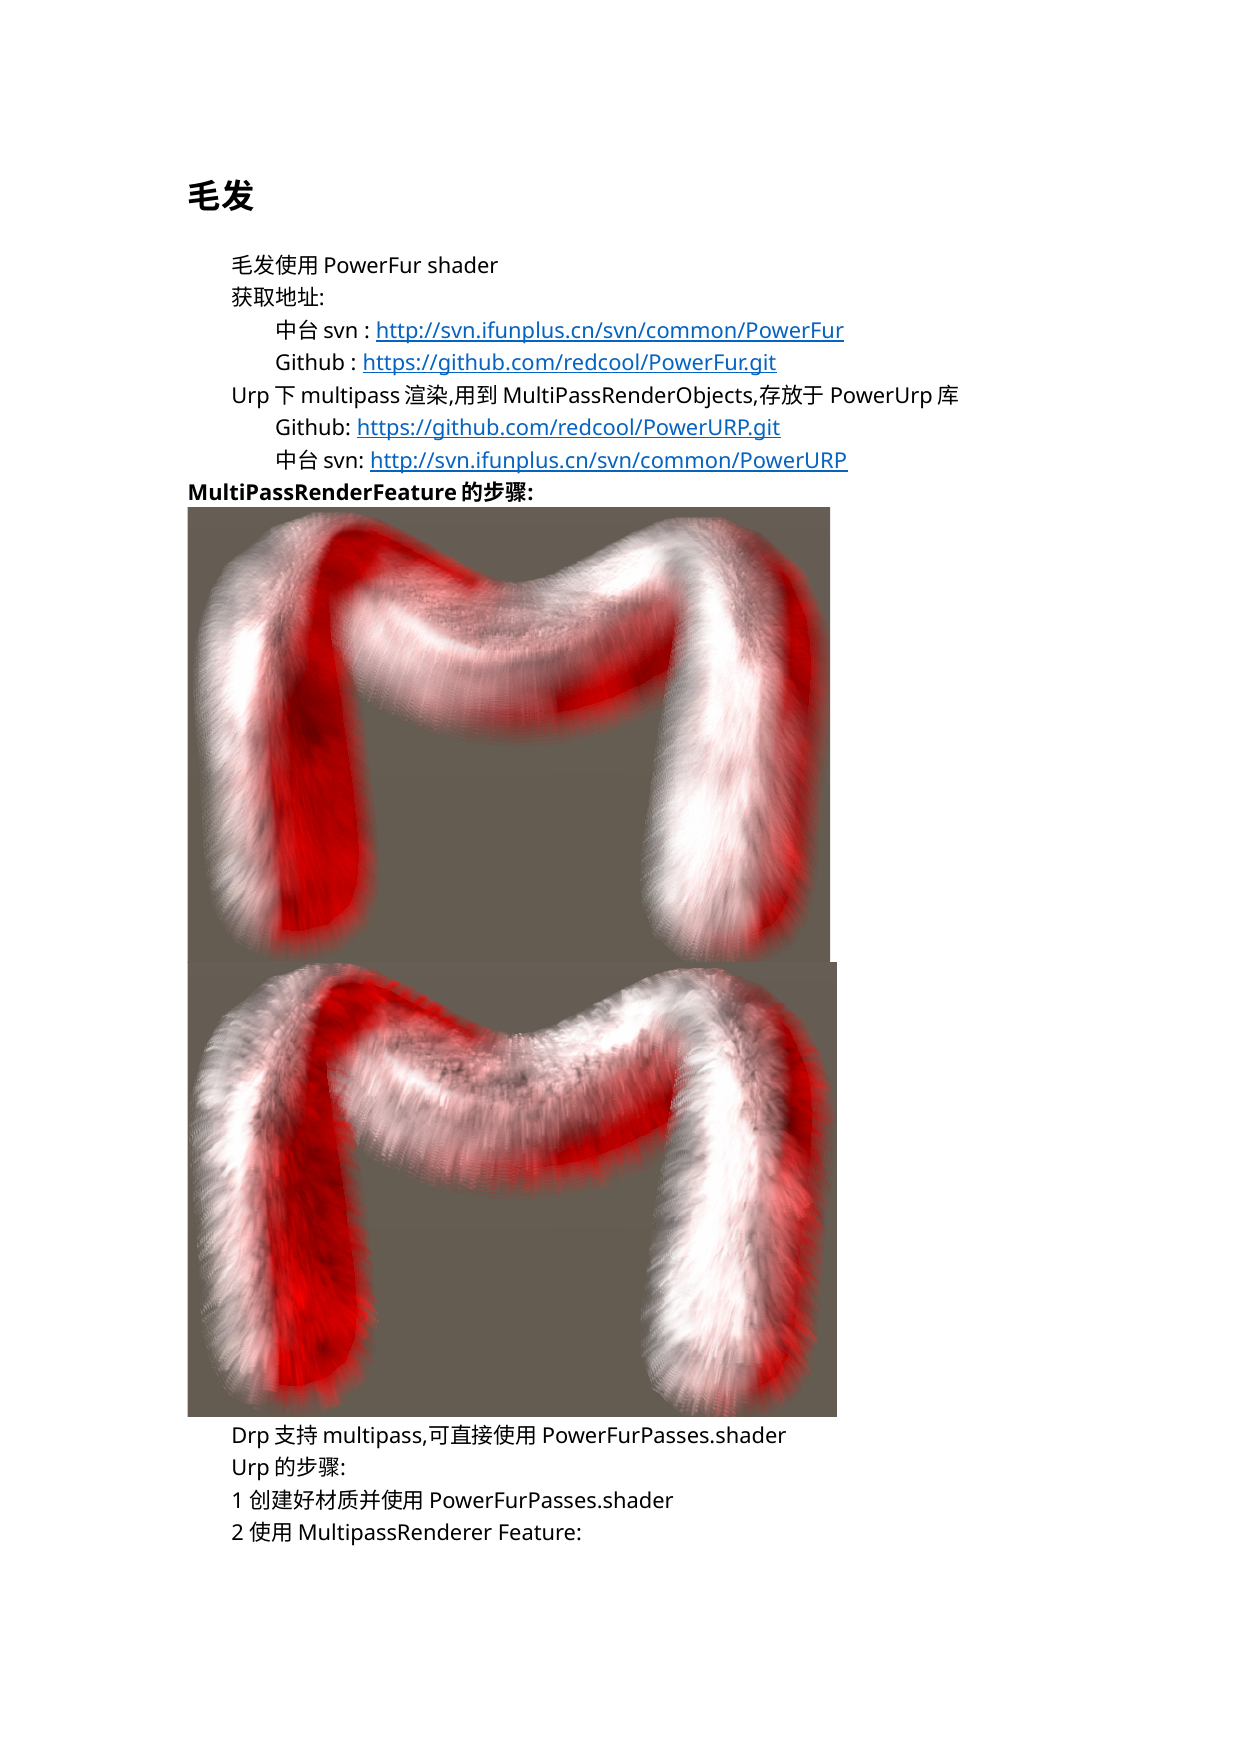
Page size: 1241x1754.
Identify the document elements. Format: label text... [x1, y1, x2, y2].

text Github: https://github.com/redcool/PowerURP.git [187, 410, 1053, 443]
text Urp的步骤: [187, 1450, 1053, 1483]
picture [187, 507, 837, 1417]
text Urp下multipass渲染,用到MultiPassRenderObjects,存放于 PowerUrp库 [187, 378, 1053, 410]
text Github : https://github.com/redcool/PowerFur.git [187, 345, 1053, 378]
subtitle 毛发 [187, 162, 1053, 227]
text 中台svn: http://svn.ifunplus.cn/svn/common/PowerURP [187, 443, 1053, 475]
text Drp支持multipass,可直接使用PowerFurPasses.shader [187, 1418, 1053, 1450]
text 获取地址: [187, 280, 1053, 313]
text 毛发使用PowerFur shader [187, 248, 1053, 280]
text 2 使用MultipassRenderer Feature: [187, 1515, 1053, 1548]
text 1 创建好材质并使用PowerFurPasses.shader [187, 1483, 1053, 1515]
text MultiPassRenderFeature的步骤: [187, 475, 1053, 508]
text 中台svn : http://svn.ifunplus.cn/svn/common/PowerFur [187, 313, 1053, 345]
